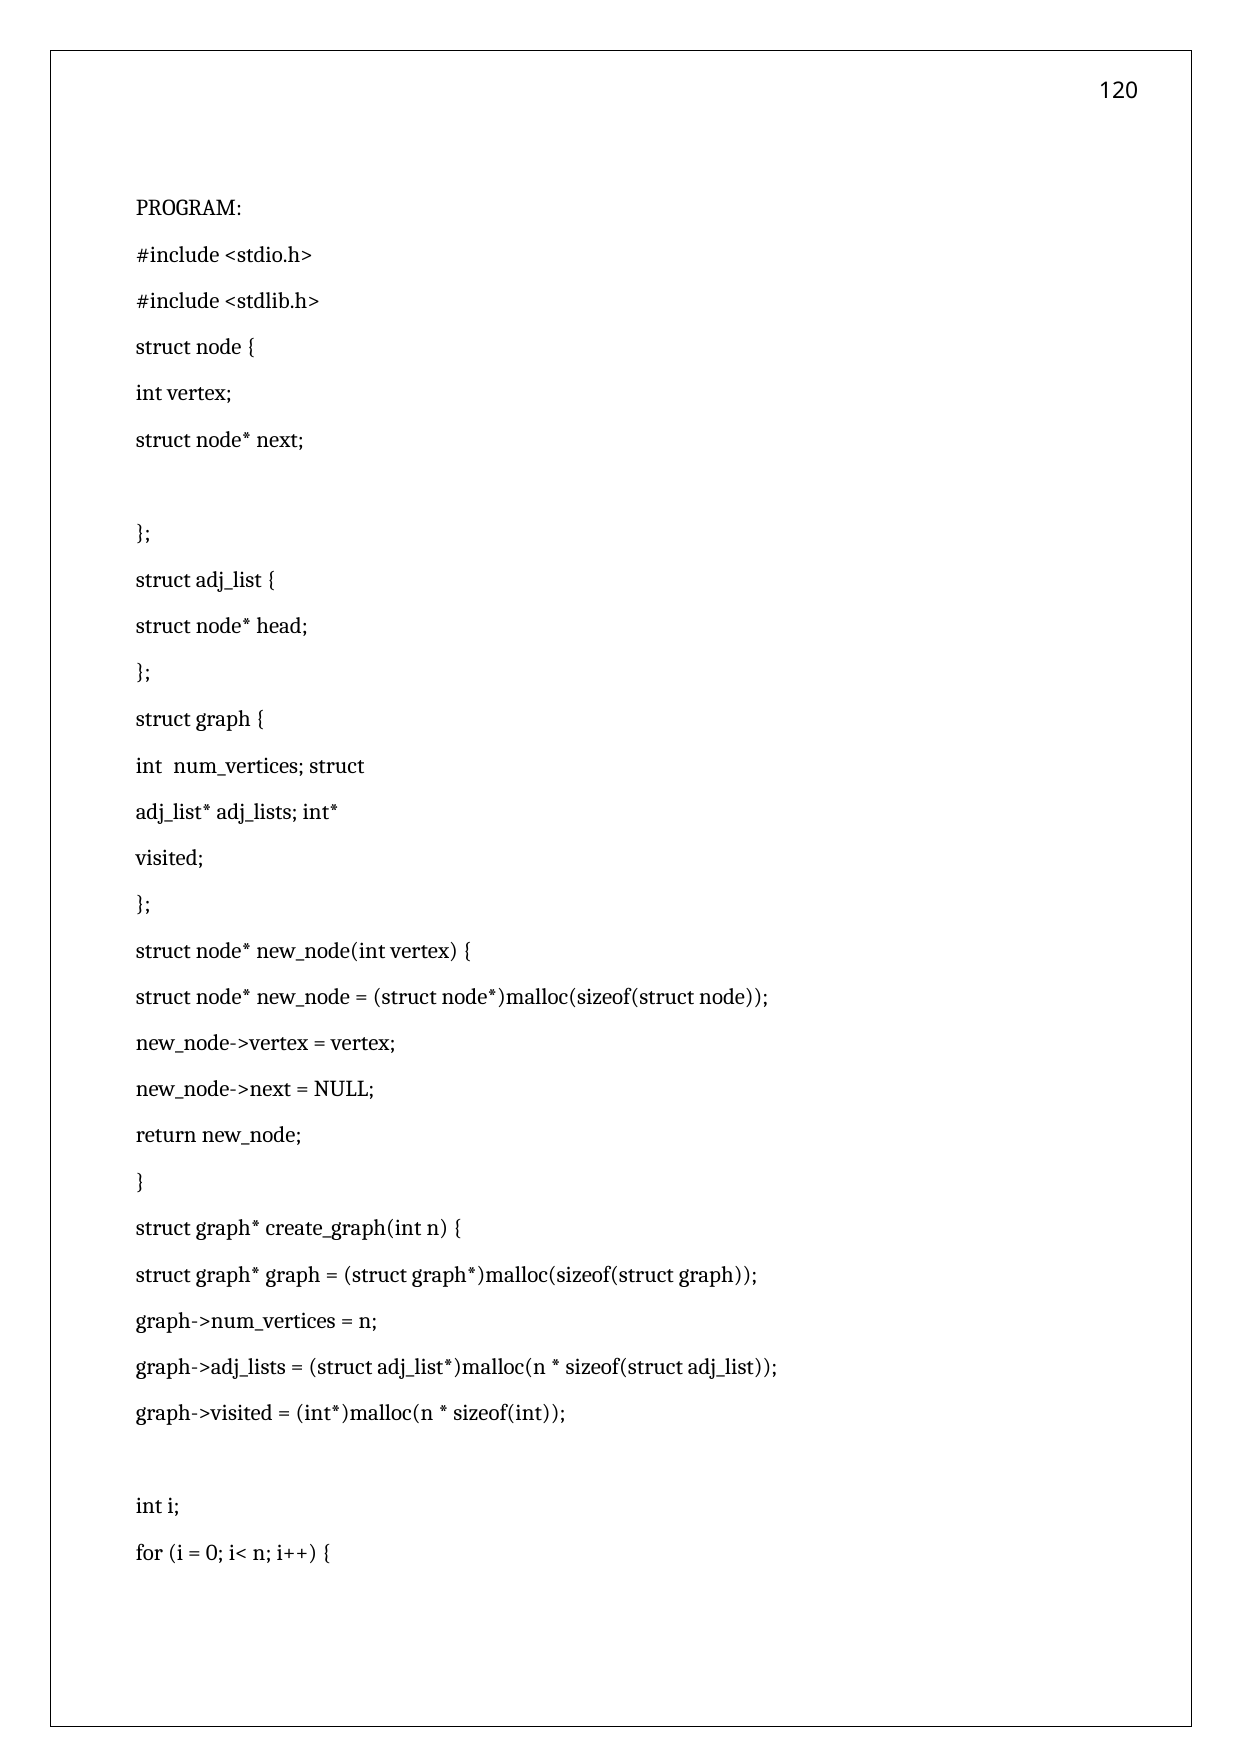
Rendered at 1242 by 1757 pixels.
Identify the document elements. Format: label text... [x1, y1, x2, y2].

text }; [136, 520, 1162, 546]
text int num_vertices; struct adj_list* adj_lists; int* visited; [136, 752, 368, 871]
text graph->adj_lists = (struct adj_list*)malloc(n * sizeof(struct adj_list)); graph->visited = (int*)malloc(n * sizeof(int)); [136, 1354, 801, 1426]
text for (i = 0; i< n; i++) { [136, 1539, 1162, 1566]
text struct graph* graph = (struct graph*)malloc(sizeof(struct graph)); graph->num_vertices = n; [136, 1262, 782, 1334]
text struct adj_list { struct node* head; [136, 566, 334, 639]
text struct node* next; [136, 427, 1162, 453]
text struct graph { [136, 706, 1162, 732]
text struct graph* create_graph(int n) { [136, 1215, 1162, 1242]
text new_node->next = NULL; return new_node; [136, 1076, 384, 1149]
text struct node* new_node = (struct node*)malloc(sizeof(struct node)); new_node->vertex = vertex; [136, 984, 798, 1057]
text PROGRAM: [136, 194, 1162, 221]
text }; [136, 891, 1162, 917]
text #include <stdio.h> #include <stdlib.h> struct node { [136, 241, 327, 360]
text }; [136, 658, 1162, 685]
text int i; [136, 1493, 1162, 1519]
text int vertex; [136, 379, 1162, 406]
text struct node* new_node(int vertex) { [136, 937, 1162, 964]
text } [136, 1168, 1162, 1195]
